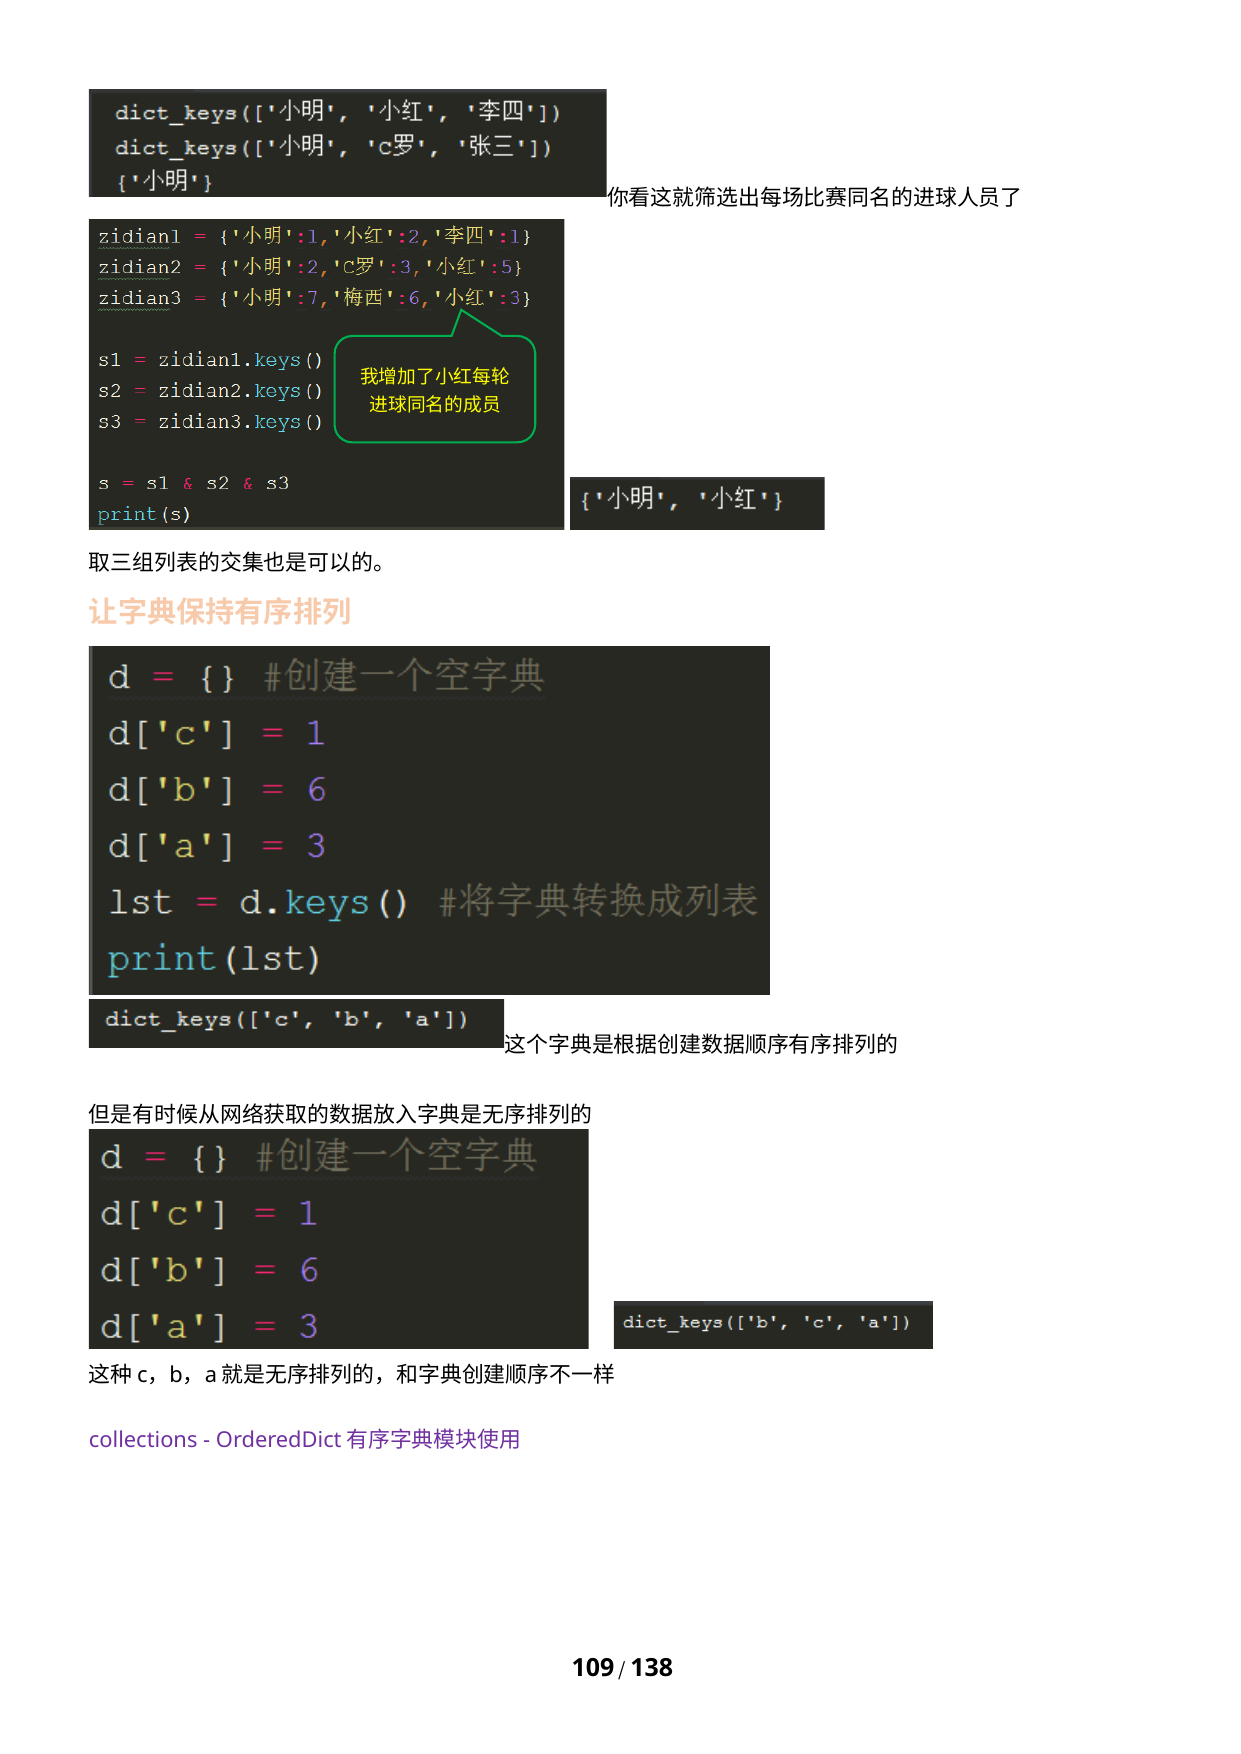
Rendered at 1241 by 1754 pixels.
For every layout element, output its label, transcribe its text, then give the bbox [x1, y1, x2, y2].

text 这种c，b，a就是无序排列的，和字典创建顺序不一样 [89, 1357, 1152, 1389]
picture [88, 1129, 589, 1349]
picture [88, 646, 770, 995]
picture [88, 89, 607, 197]
picture [613, 1301, 933, 1349]
text 取三组列表的交集也是可以的。 [89, 544, 1152, 577]
text collections - OrderedDict有序字典模块使用 [89, 1422, 1152, 1454]
text 但是有时候从网络获取的数据放入字典是无序排列的 [89, 1097, 1152, 1129]
picture [570, 477, 825, 530]
picture [88, 219, 565, 530]
text 让字典保持有序排列 [89, 577, 1152, 642]
picture [88, 999, 505, 1048]
